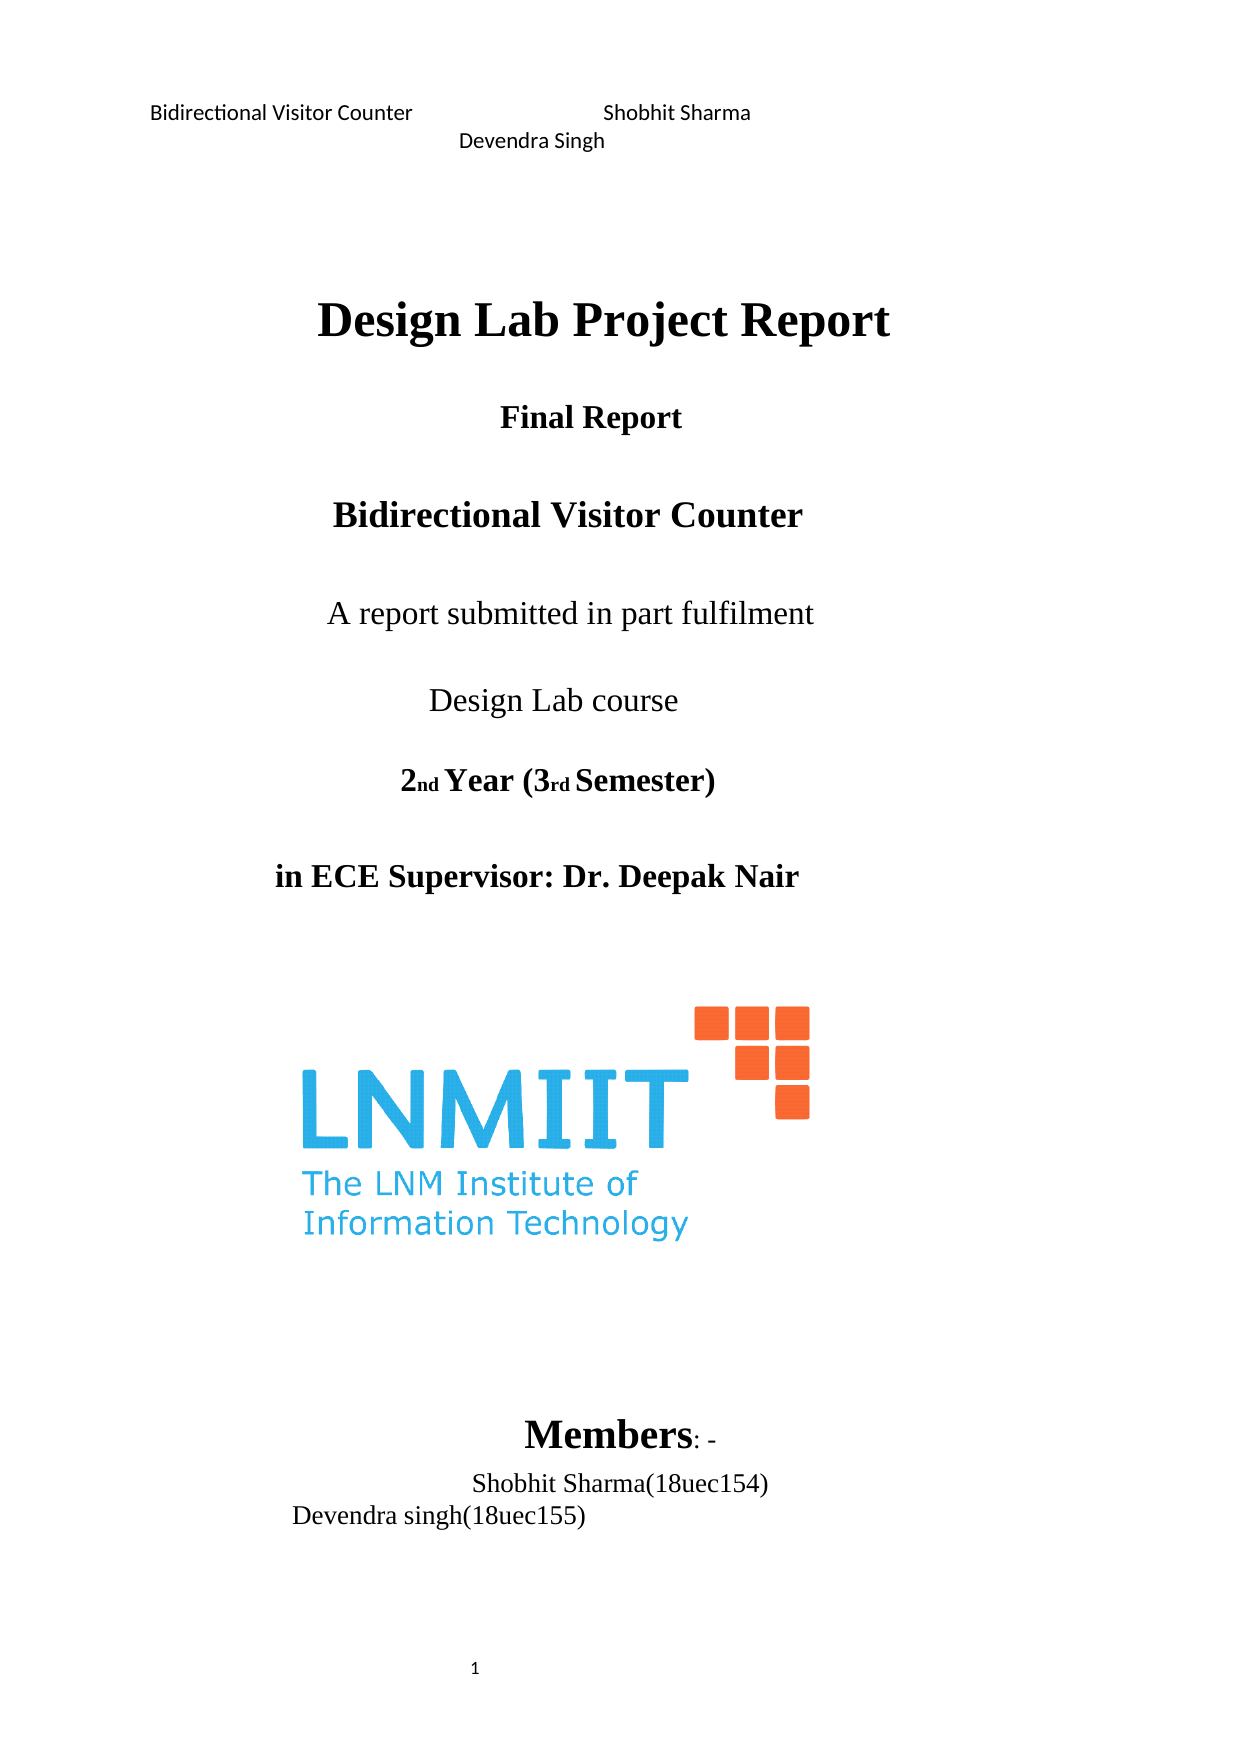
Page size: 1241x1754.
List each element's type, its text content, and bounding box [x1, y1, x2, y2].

text Members: - [150, 1401, 1090, 1466]
text A report submitted in part fulfilment [195, 580, 854, 645]
text Design Lab course [195, 667, 854, 732]
text Devendra singh(18uec155) [150, 1499, 1090, 1531]
text Design Lab Project Report [317, 286, 1090, 351]
text Shobhit Sharma(18uec154) [150, 1466, 1090, 1499]
text 2nd Year (3rd Semester) [195, 754, 854, 819]
text Final Report [167, 384, 965, 449]
text Bidirectional Visitor Counter [333, 482, 1090, 547]
text in ECE Supervisor: Dr. Deepak Nair [195, 850, 854, 915]
